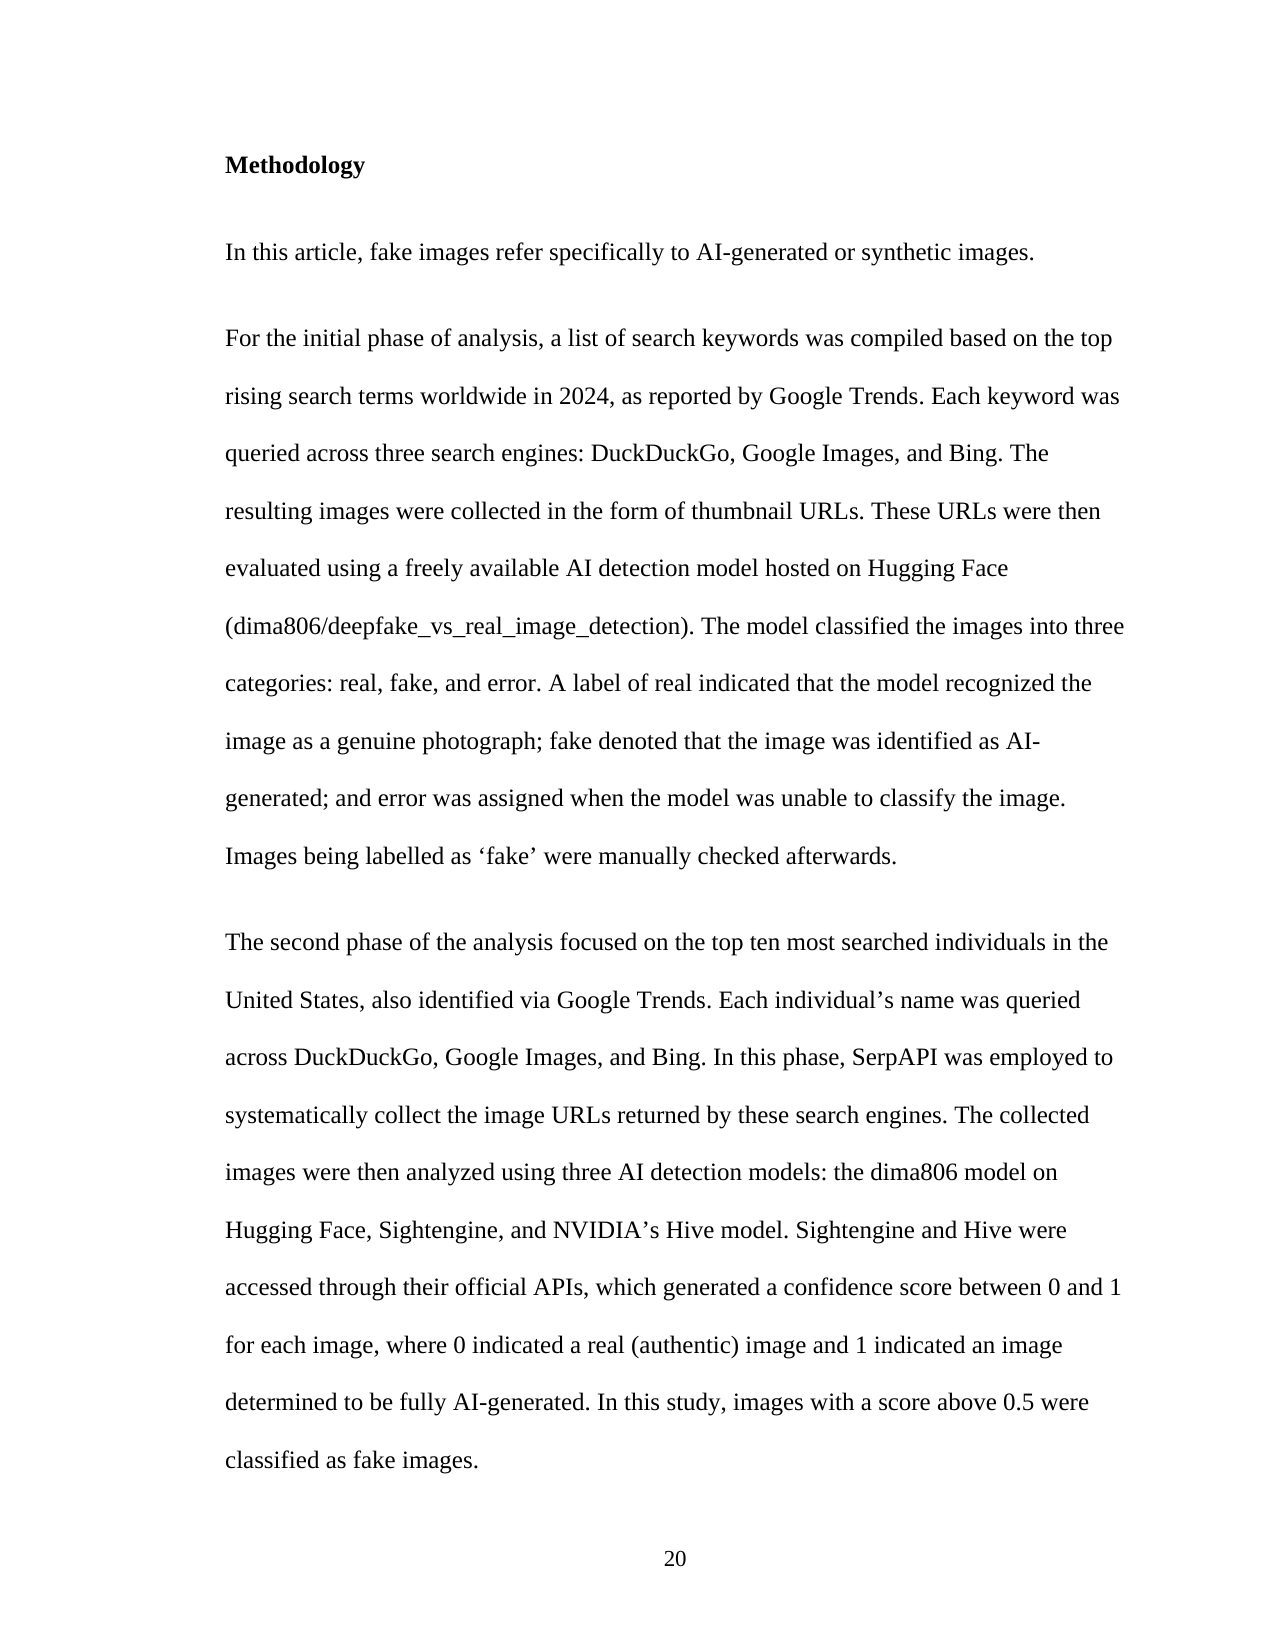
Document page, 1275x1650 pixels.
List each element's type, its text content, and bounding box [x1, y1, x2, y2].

text For the initial phase of analysis, a list of search keywords was compiled based on the top rising search terms worldwide in 2024, as reported by Google Trends. Each keyword was queried across three search engines: DuckDuckGo, Google Images, and Bing. The resulting images were collected in the form of thumbnail URLs. These URLs were then evaluated using a freely available AI detection model hosted on Hugging Face (dima806/deepfake_vs_real_image_detection). The model classified the images into three categories: real, fake, and error. A label of real indicated that the model recognized the image as a genuine photograph; fake denoted that the image was identified as AI-generated; and error was assigned when the model was unable to classify the image. Images being labelled as ‘fake’ were manually checked afterwards. [225, 323, 1125, 869]
subtitle Methodology [225, 150, 1125, 179]
text In this article, fake images refer specifically to AI-generated or synthetic images. [225, 237, 1125, 265]
text The second phase of the analysis focused on the top ten most searched individuals in the United States, also identified via Google Trends. Each individual’s name was queried across DuckDuckGo, Google Images, and Bing. In this phase, SerpAPI was employed to systematically collect the image URLs returned by these search engines. The collected images were then analyzed using three AI detection models: the dima806 model on Hugging Face, Sightengine, and NVIDIA’s Hive model. Sightengine and Hive were accessed through their official APIs, which generated a confidence score between 0 and 1 for each image, where 0 indicated a real (authentic) image and 1 indicated an image determined to be fully AI-generated. In this study, images with a score above 0.5 were classified as fake images. [225, 927, 1125, 1474]
